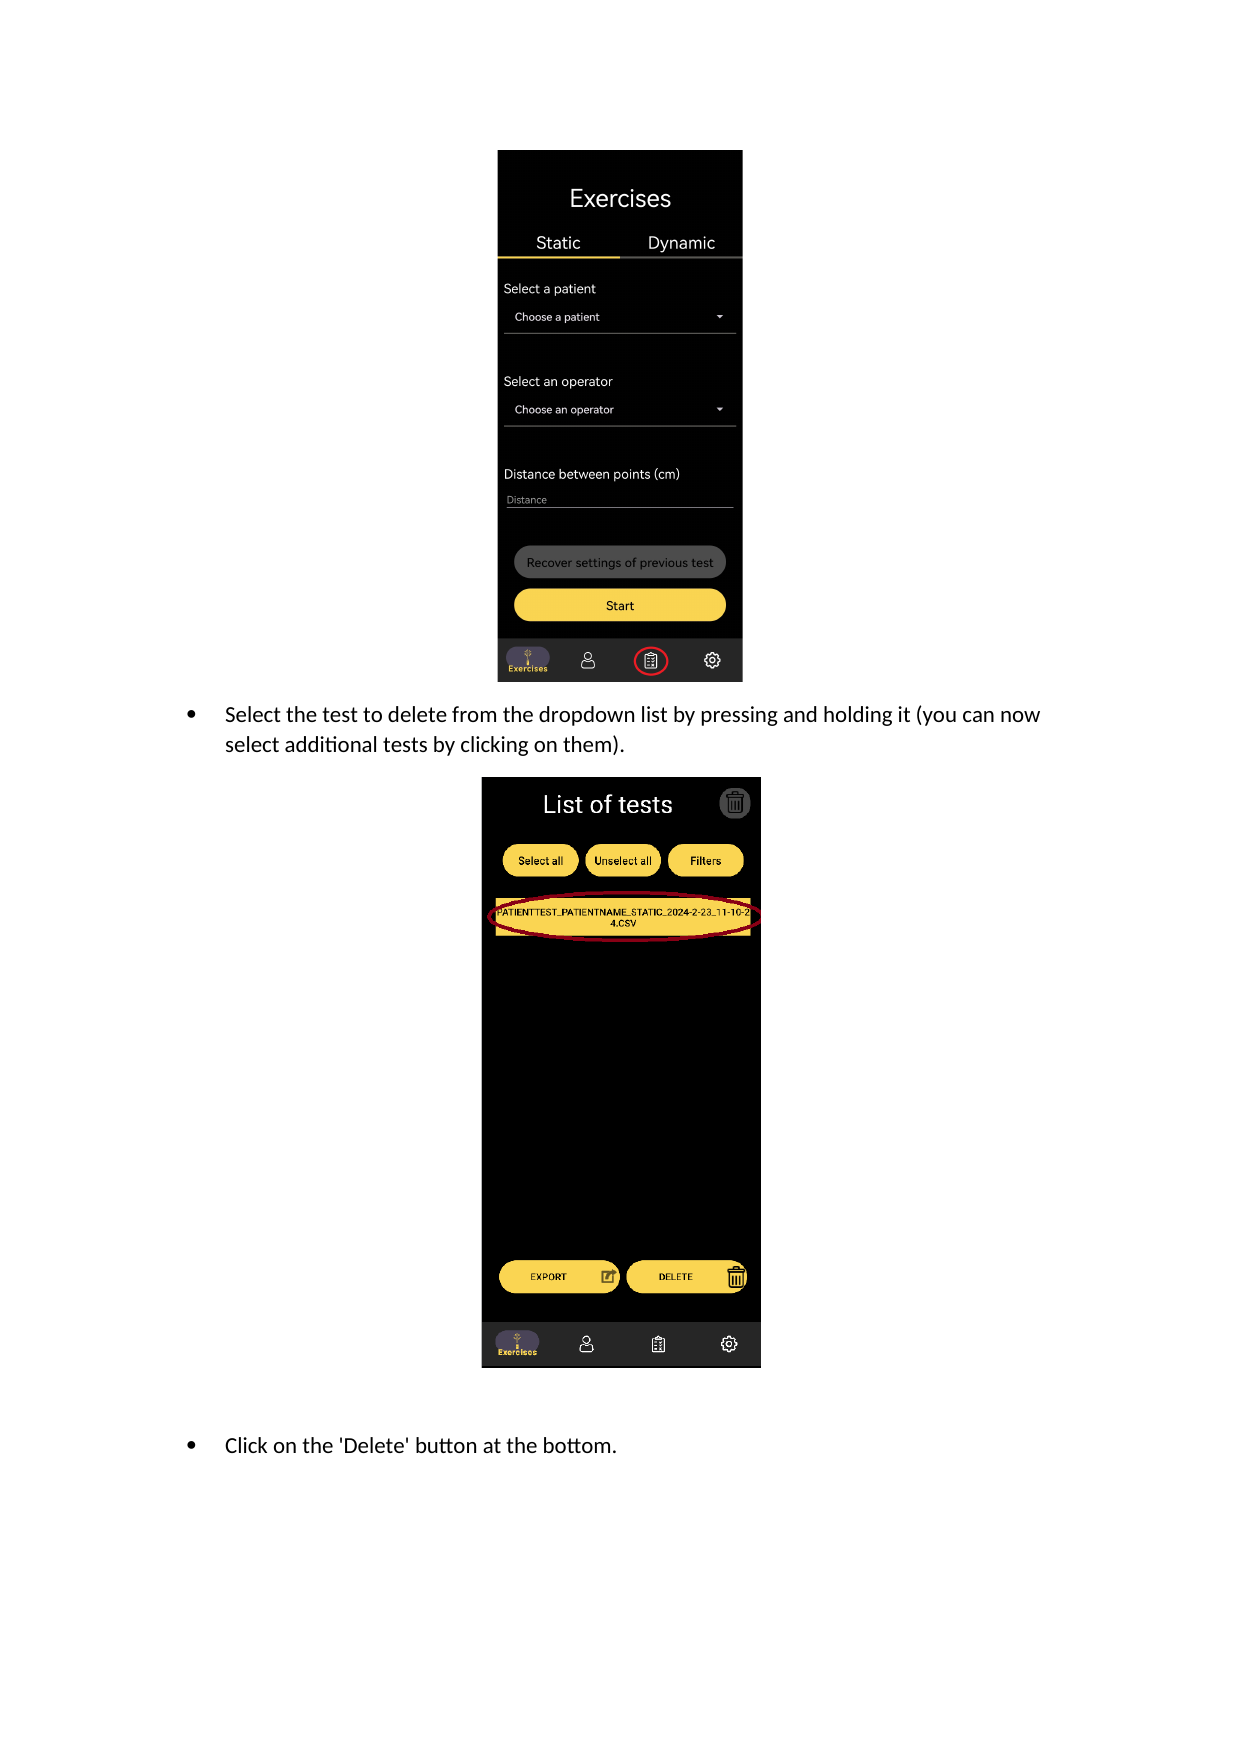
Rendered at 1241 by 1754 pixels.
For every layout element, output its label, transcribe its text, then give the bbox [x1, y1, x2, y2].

list Click on the 'Delete' button at the bottom. [187, 1431, 1092, 1459]
list Select the test to delete from the dropdown list by pressing and holding it (you can now select additional tests by clicking on them). [187, 700, 1092, 758]
